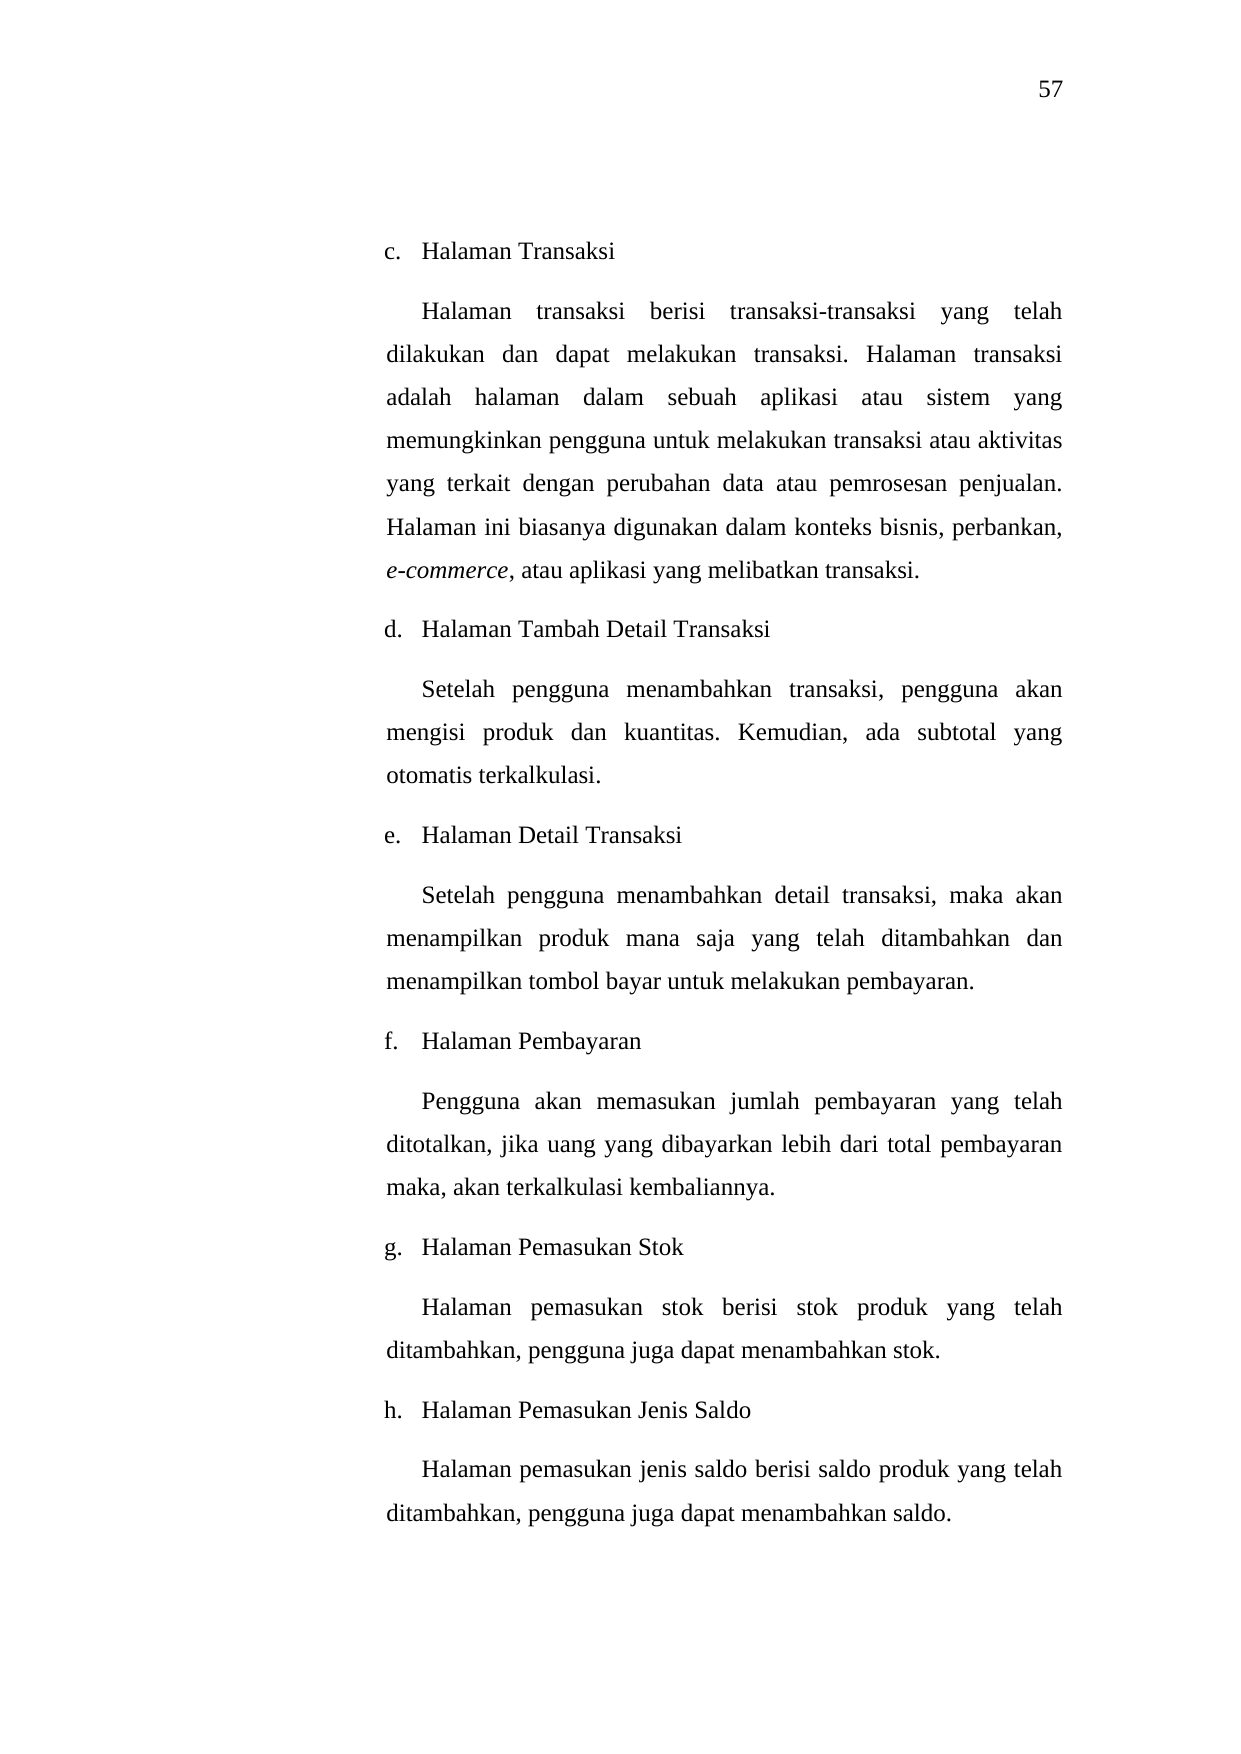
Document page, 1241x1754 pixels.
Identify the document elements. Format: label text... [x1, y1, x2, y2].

list Halaman Pemasukan Stok [384, 1232, 1063, 1261]
text Setelah pengguna menambahkan transaksi, pengguna akan mengisi produk dan kuantitas. Kemudian, ada subtotal yang otomatis terkalkulasi. [386, 674, 1063, 789]
text Halaman transaksi berisi transaksi-transaksi yang telah dilakukan dan dapat melakukan transaksi. Halaman transaksi adalah halaman dalam sebuah aplikasi atau sistem yang memungkinkan pengguna untuk melakukan transaksi atau aktivitas yang terkait dengan perubahan data atau pemrosesan penjualan. Halaman ini biasanya digunakan dalam konteks bisnis, perbankan, e-commerce, atau aplikasi yang melibatkan transaksi. [386, 296, 1063, 583]
list Halaman Pemasukan Jenis Saldo [384, 1395, 1063, 1423]
list Halaman Transaksi [384, 236, 1063, 265]
text Setelah pengguna menambahkan detail transaksi, maka akan menampilkan produk mana saja yang telah ditambahkan dan menampilkan tombol bayar untuk melakukan pembayaran. [386, 880, 1063, 995]
list Halaman Tambah Detail Transaksi [384, 614, 1063, 643]
text Halaman pemasukan stok berisi stok produk yang telah ditambahkan, pengguna juga dapat menambahkan stok. [386, 1292, 1063, 1364]
list Halaman Detail Transaksi [384, 820, 1063, 849]
list Halaman Pembayaran [384, 1026, 1063, 1055]
text Pengguna akan memasukan jumlah pembayaran yang telah ditotalkan, jika uang yang dibayarkan lebih dari total pembayaran maka, akan terkalkulasi kembaliannya. [386, 1086, 1063, 1201]
text Halaman pemasukan jenis saldo berisi saldo produk yang telah ditambahkan, pengguna juga dapat menambahkan saldo. [386, 1454, 1063, 1526]
